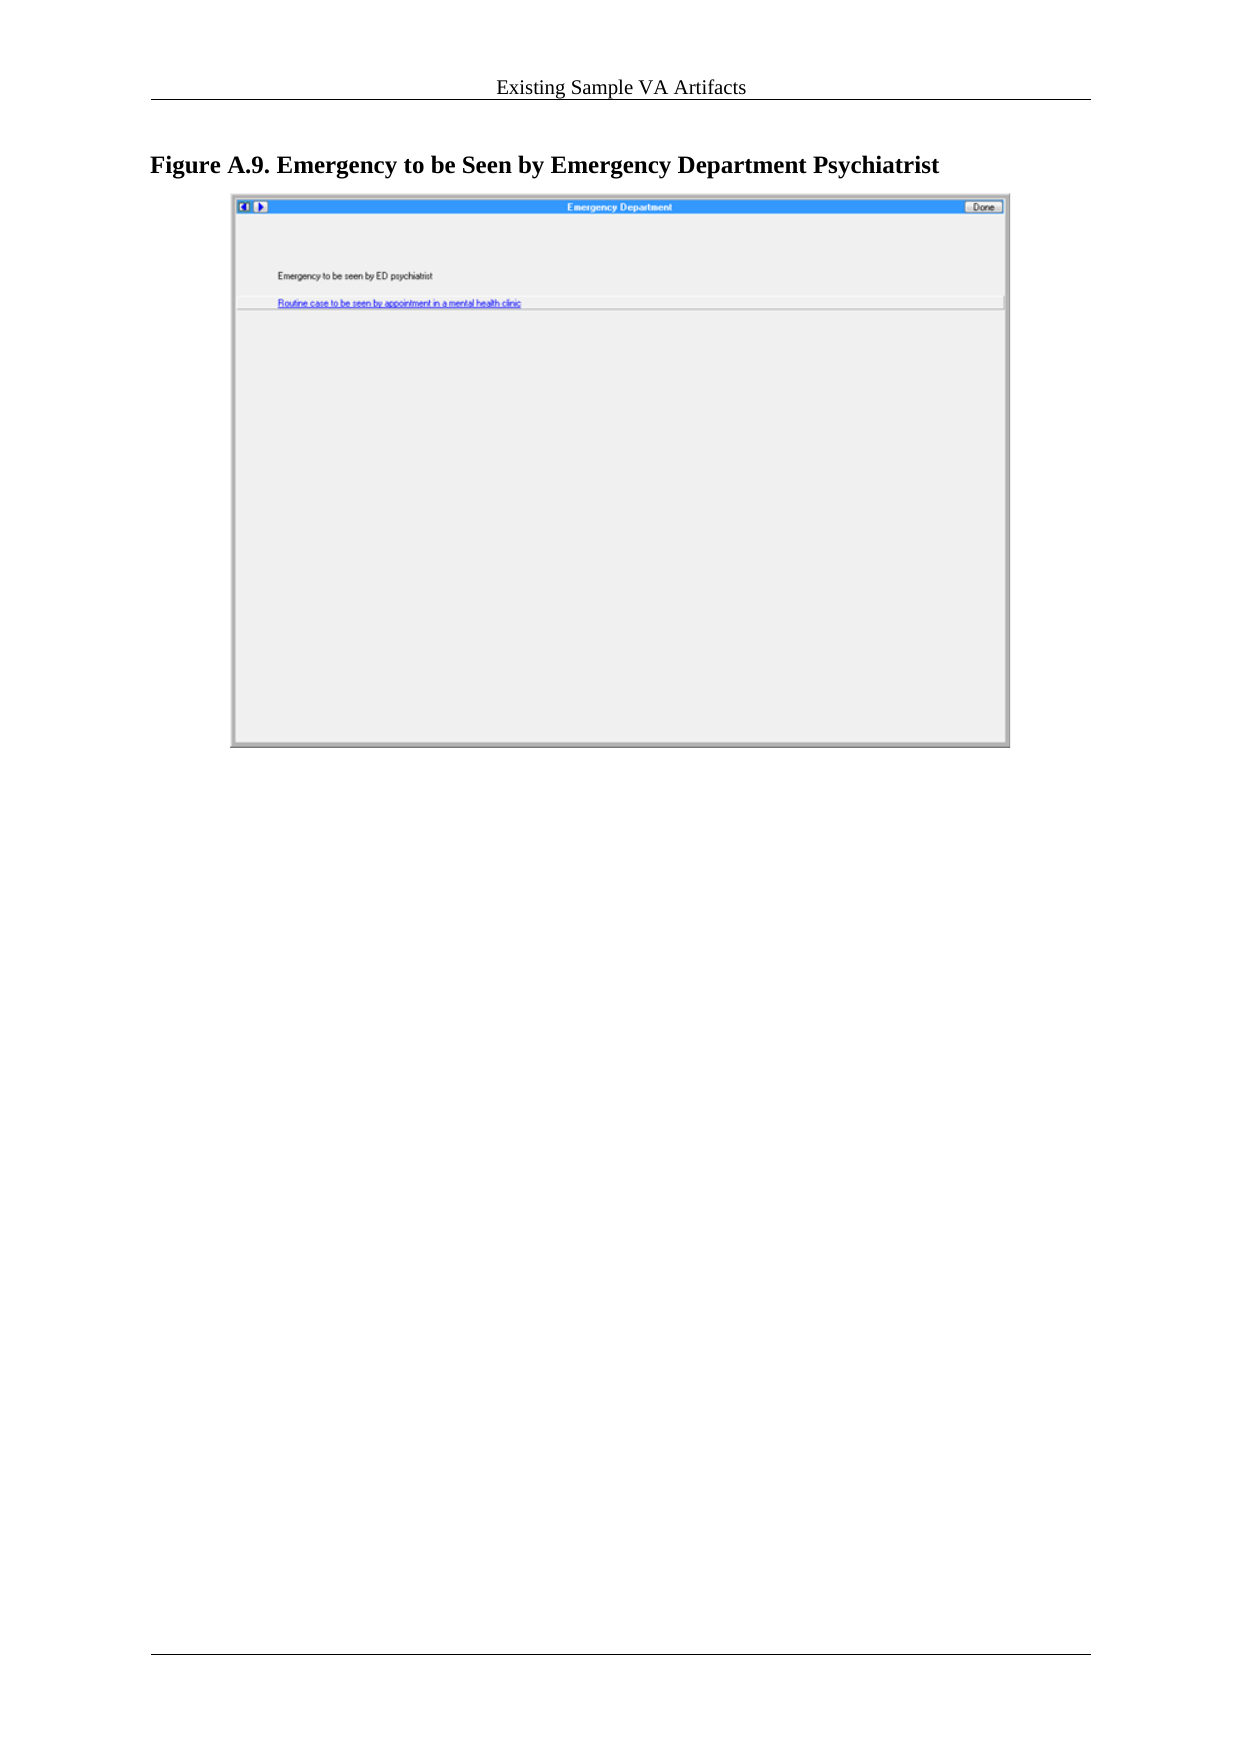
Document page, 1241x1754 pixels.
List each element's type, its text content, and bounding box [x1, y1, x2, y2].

picture [230, 193, 1011, 748]
text Figure A.9. Emergency to be Seen by Emergency Department Psychiatrist [150, 150, 1090, 179]
